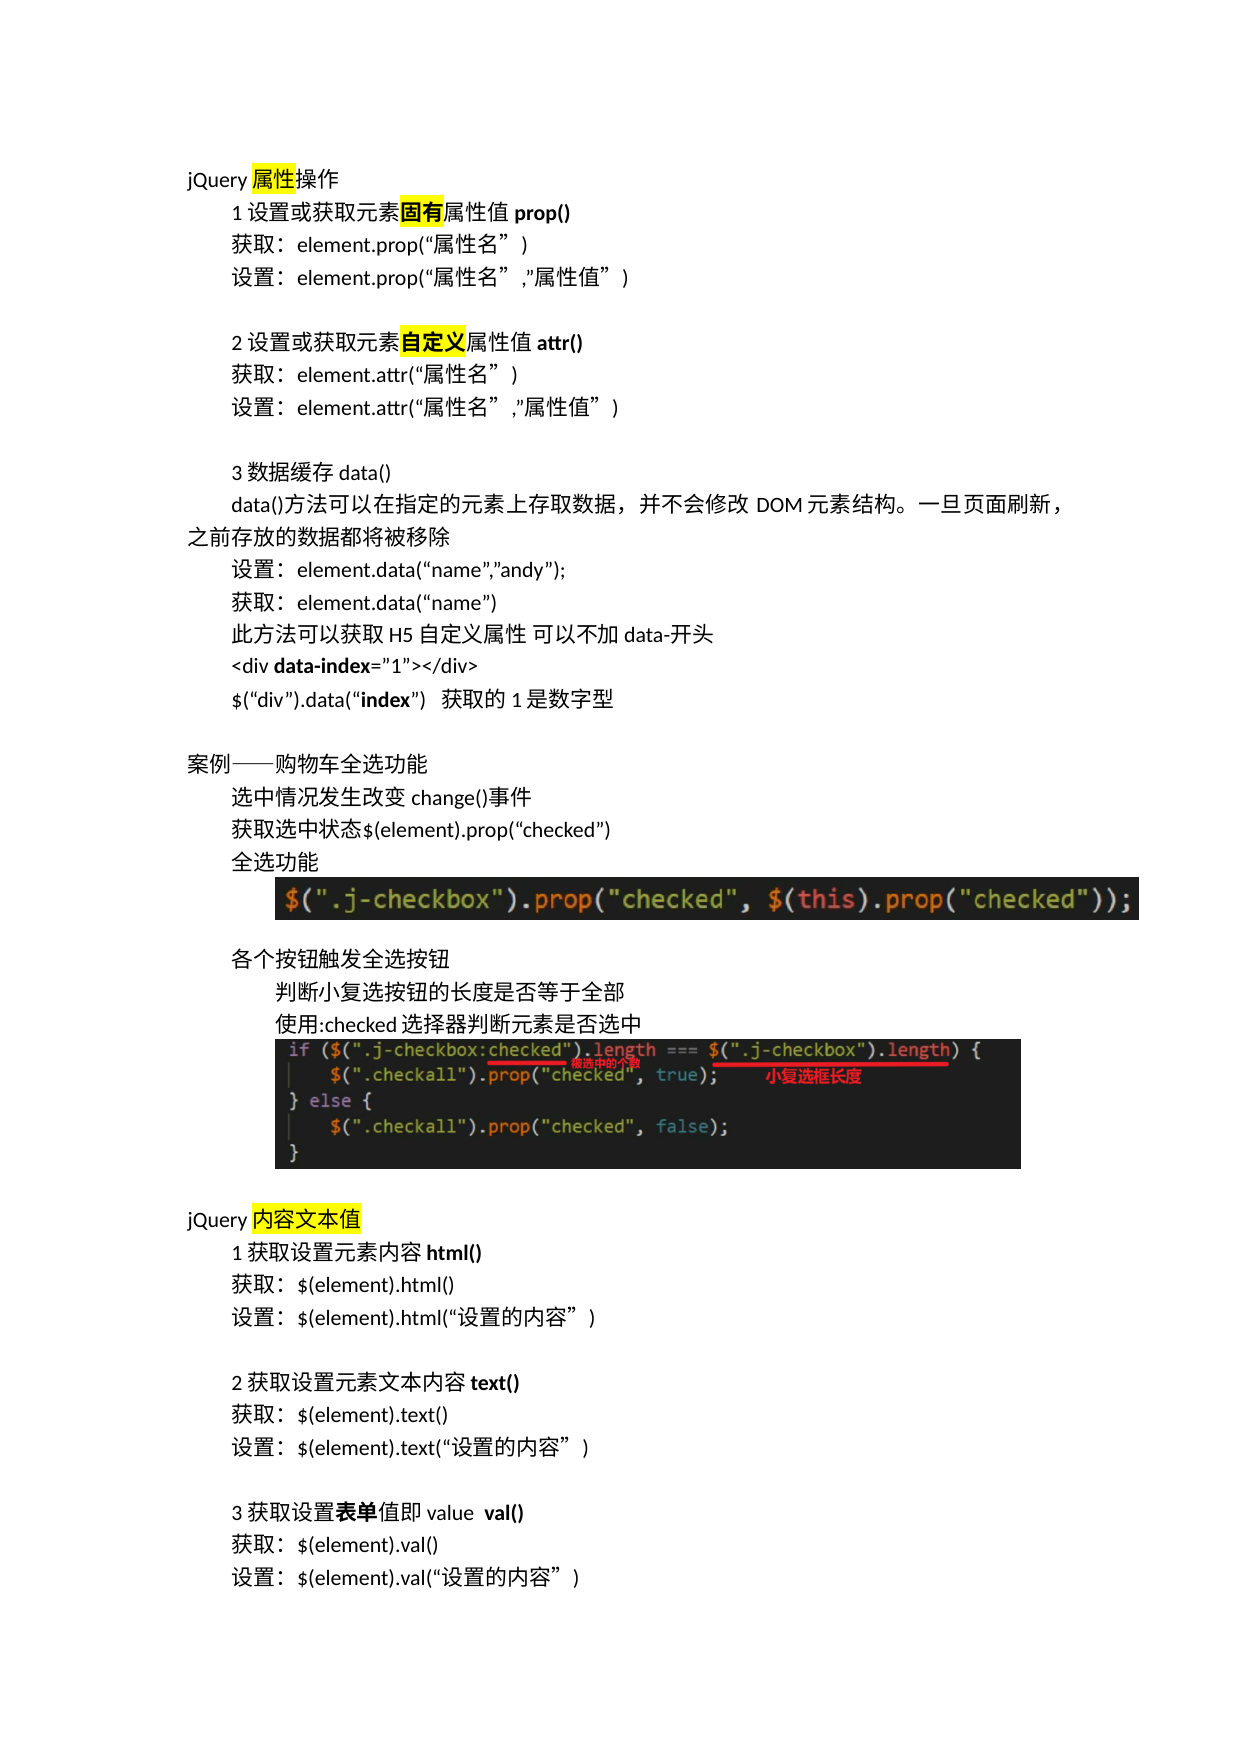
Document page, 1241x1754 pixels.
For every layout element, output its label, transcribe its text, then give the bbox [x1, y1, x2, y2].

text 设置：$(element).html(“设置的内容”) [187, 1299, 1053, 1332]
text 2 设置或获取元素自定义属性值 attr() [187, 324, 1053, 357]
picture [275, 1039, 1021, 1169]
text 获取选中状态$(element).prop(“checked”) [187, 812, 1053, 844]
text jQuery属性操作 [187, 162, 1053, 194]
text data()方法可以在指定的元素上存取数据，并不会修改DOM元素结构。一旦页面刷新，之前存放的数据都将被移除 [187, 487, 1053, 552]
text 各个按钮触发全选按钮 [187, 942, 1053, 974]
text 获取：element.prop(“属性名”) [187, 227, 1053, 259]
text 2 获取设置元素文本内容text() [187, 1364, 1053, 1397]
text 1设置或获取元素固有属性值 prop() [187, 194, 1053, 227]
text 获取：element.attr(“属性名”) [187, 357, 1053, 389]
text 获取：$(element).val() [187, 1527, 1053, 1559]
text 设置：element.prop(“属性名”,”属性值”) [187, 259, 1053, 292]
picture [275, 877, 1139, 920]
text 全选功能 [187, 844, 1053, 877]
text 使用:checked选择器判断元素是否选中 [231, 1007, 1053, 1039]
text 此方法可以获取H5自定义属性 可以不加data-开头 [187, 617, 1053, 649]
text 设置：element.data(“name”,”andy”); [187, 552, 1053, 584]
text 设置：$(element).val(“设置的内容”) [187, 1559, 1053, 1592]
text 选中情况发生改变 change()事件 [187, 779, 1053, 812]
text <div data-index=”1”></div> [187, 649, 1053, 682]
text 设置：element.attr(“属性名”,”属性值”) [187, 389, 1053, 422]
text 1获取设置元素内容html() [187, 1234, 1053, 1267]
text 判断小复选按钮的长度是否等于全部 [231, 974, 1053, 1007]
text 获取：$(element).html() [187, 1267, 1053, 1299]
text $(“div”).data(“index”) 获取的1是数字型 [187, 682, 1053, 714]
text 3数据缓存data() [187, 454, 1053, 487]
text 案例——购物车全选功能 [187, 747, 1053, 779]
text 设置：$(element).text(“设置的内容”) [187, 1429, 1053, 1462]
text 3 获取设置表单值即value val() [187, 1494, 1053, 1527]
text 获取：element.data(“name”) [187, 584, 1053, 617]
text 获取：$(element).text() [187, 1397, 1053, 1429]
text jQuery内容文本值 [187, 1202, 1053, 1234]
